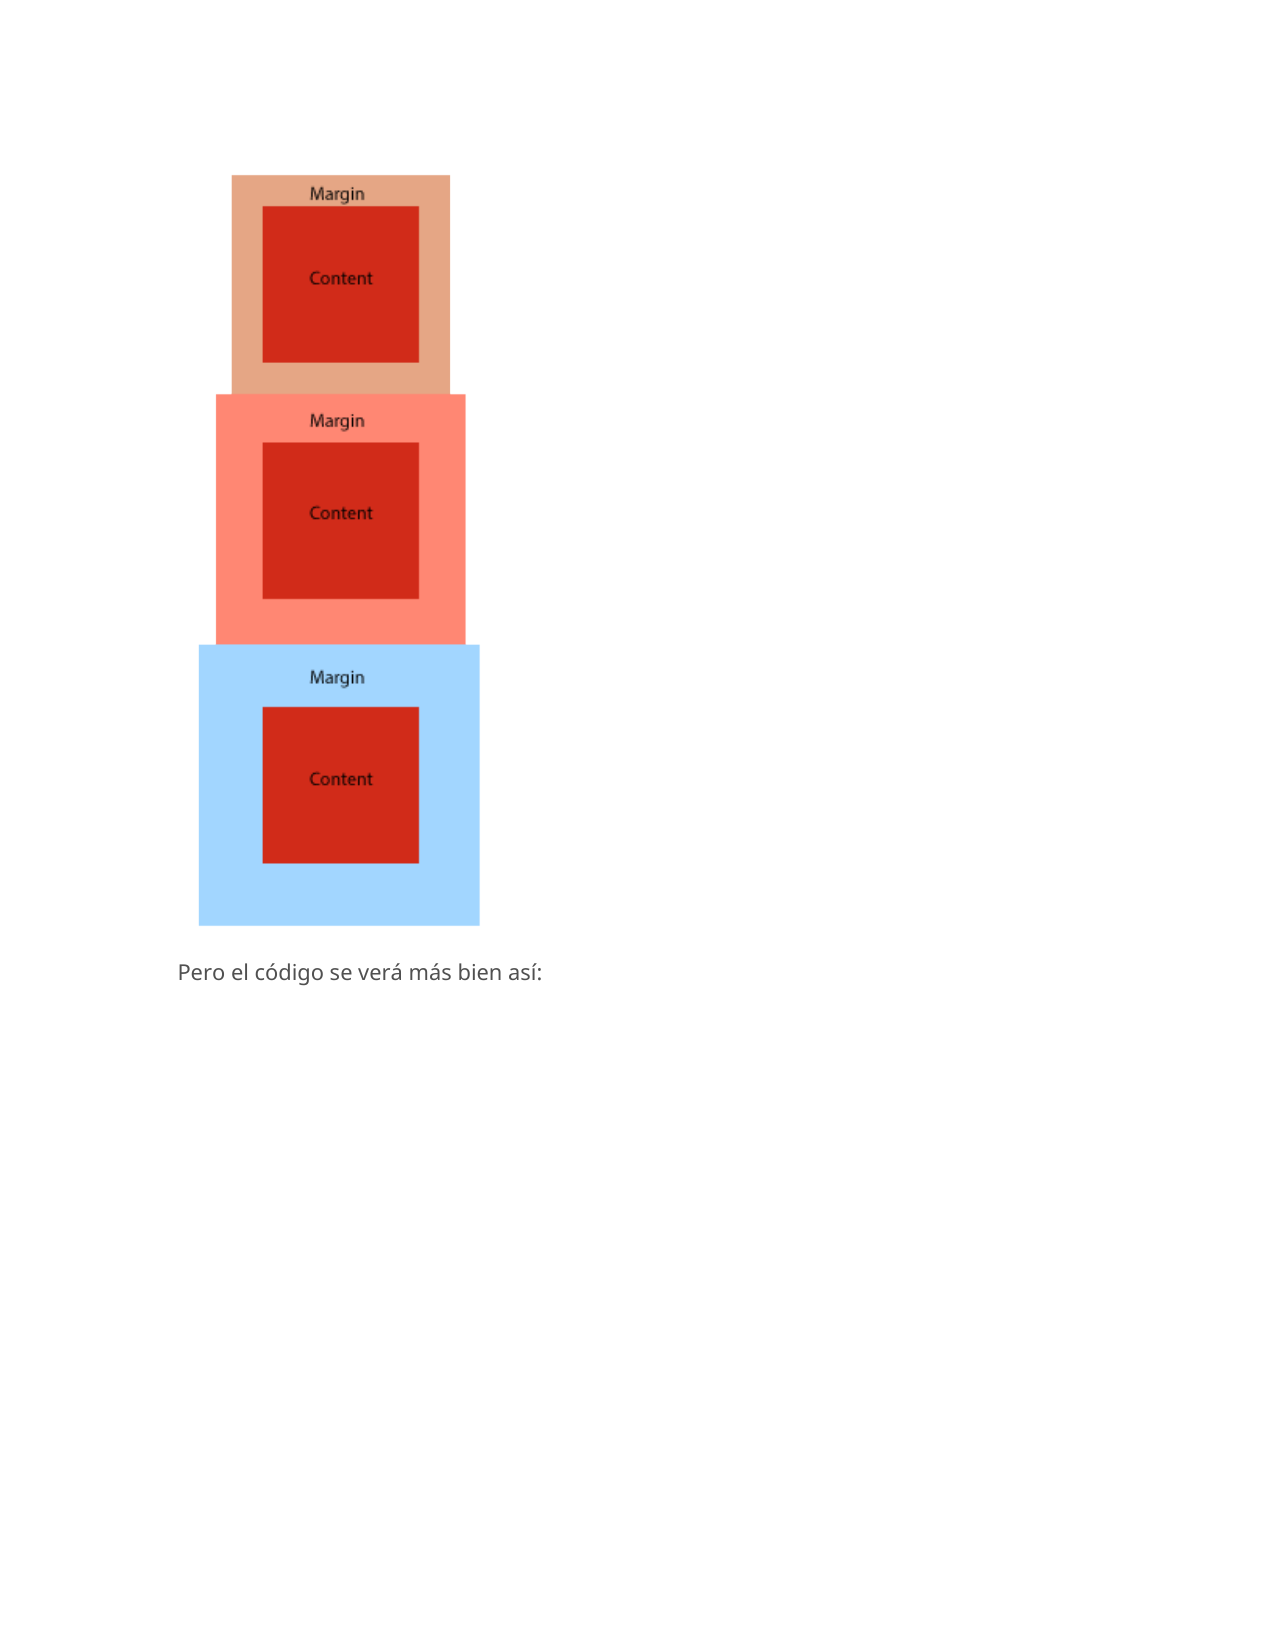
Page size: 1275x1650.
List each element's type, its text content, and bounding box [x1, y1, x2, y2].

text Pero el código se verá más bien así: [177, 941, 1098, 986]
picture [177, 147, 499, 942]
